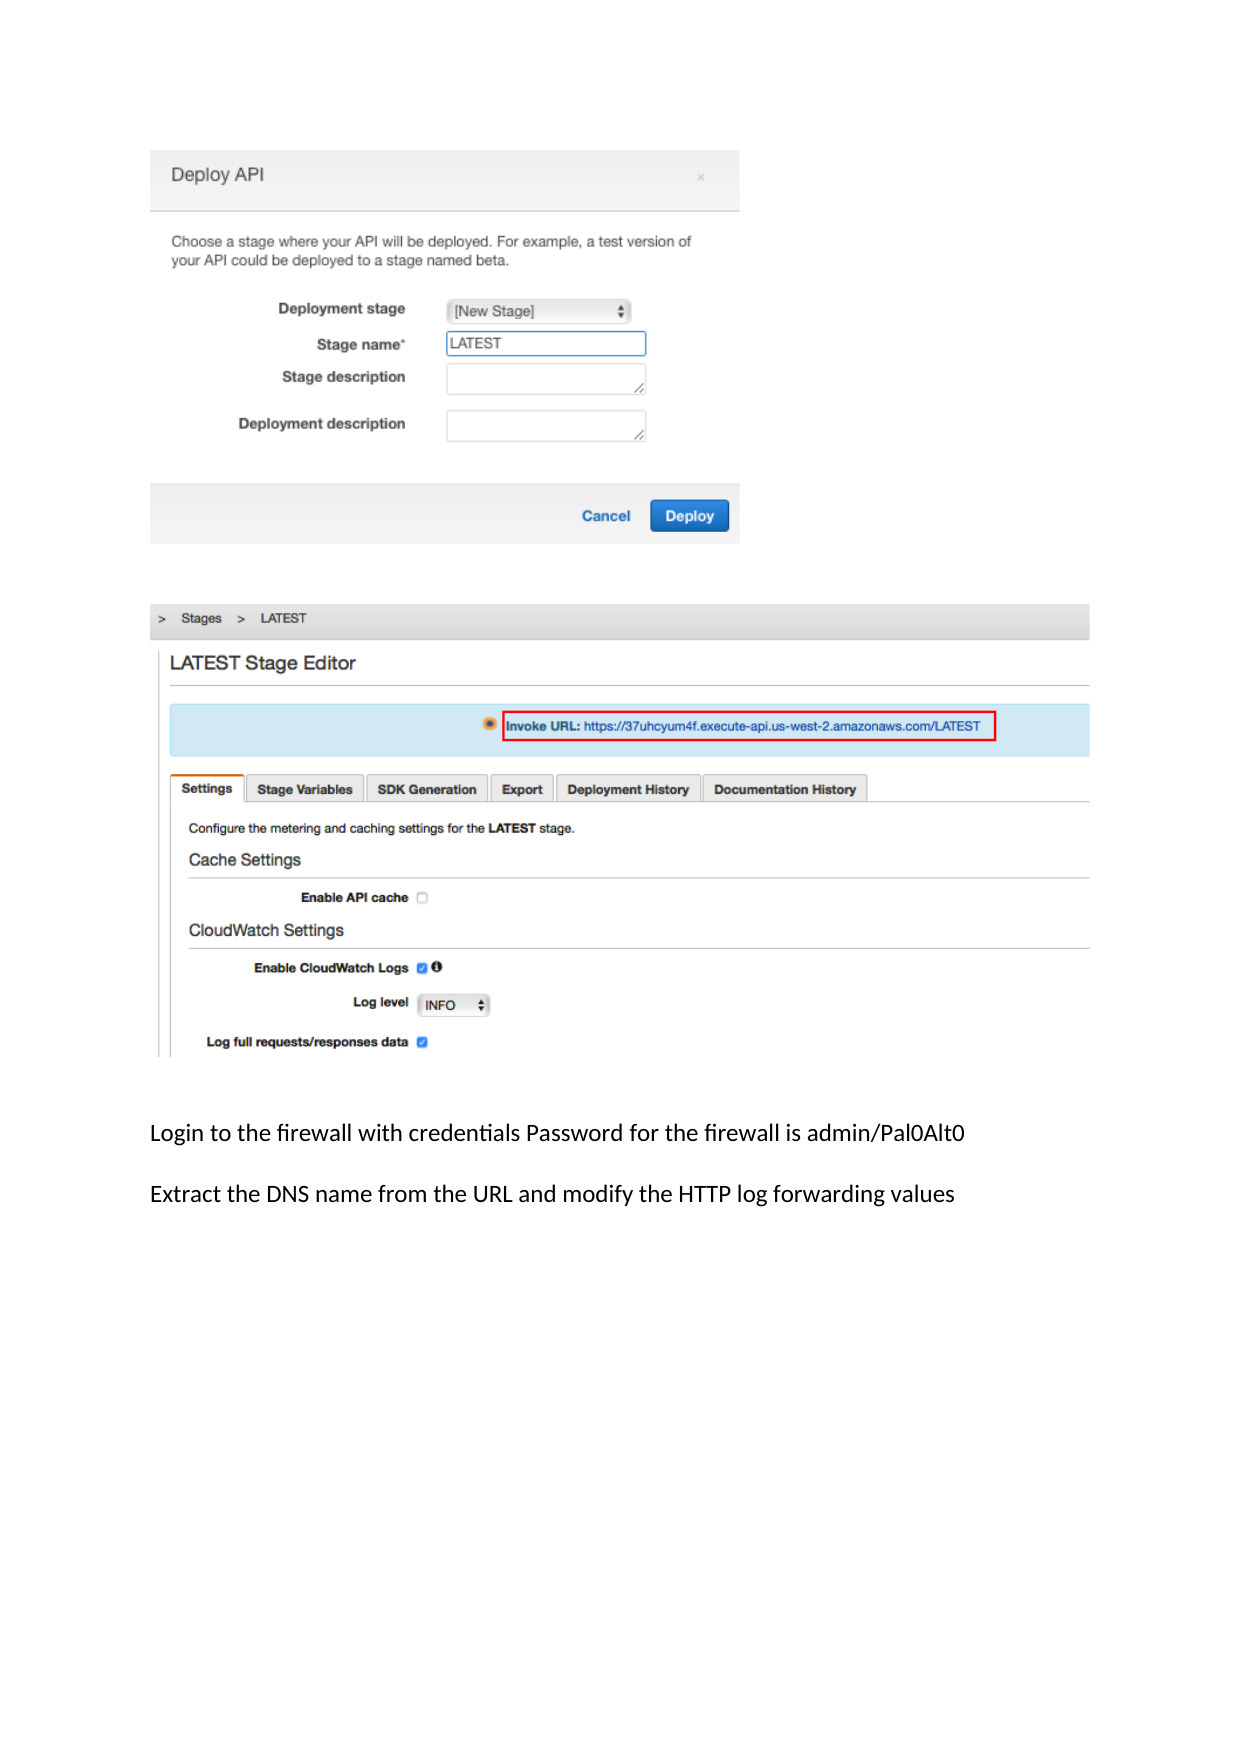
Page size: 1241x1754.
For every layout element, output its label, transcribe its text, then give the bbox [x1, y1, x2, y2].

picture [150, 604, 1090, 1057]
text Login to the firewall with credentials Password for the firewall is admin/Pal0Alt0 [150, 1117, 1090, 1148]
picture [150, 150, 740, 544]
list Extract the DNS name from the URL and modify the HTTP log forwarding values [150, 1178, 1090, 1209]
